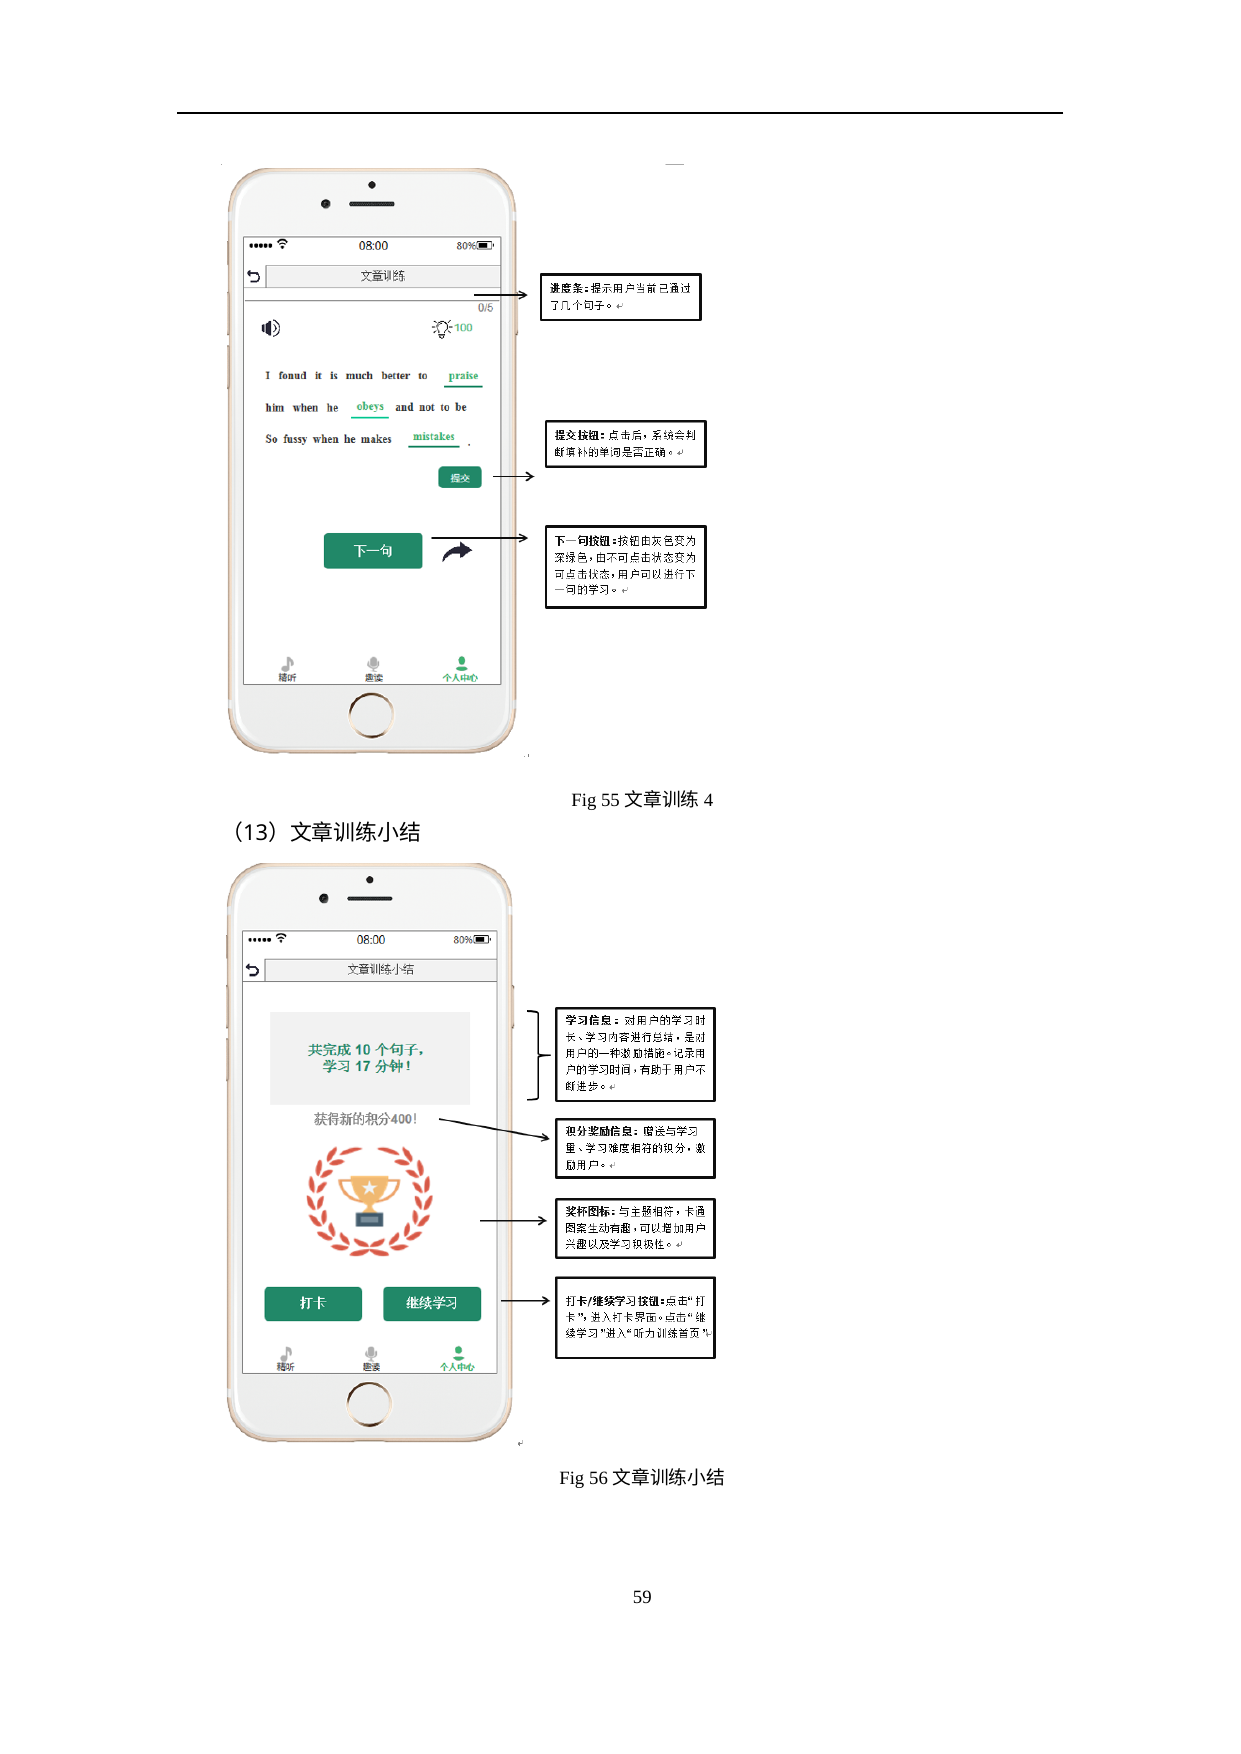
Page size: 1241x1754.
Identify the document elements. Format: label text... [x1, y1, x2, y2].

title （13）文章训练小结 [177, 814, 1063, 847]
picture [221, 863, 727, 1448]
picture [221, 164, 720, 757]
text Fig 56 文章训练小结 [177, 1460, 1063, 1493]
text Fig 55 文章训练 4 [177, 782, 1063, 814]
